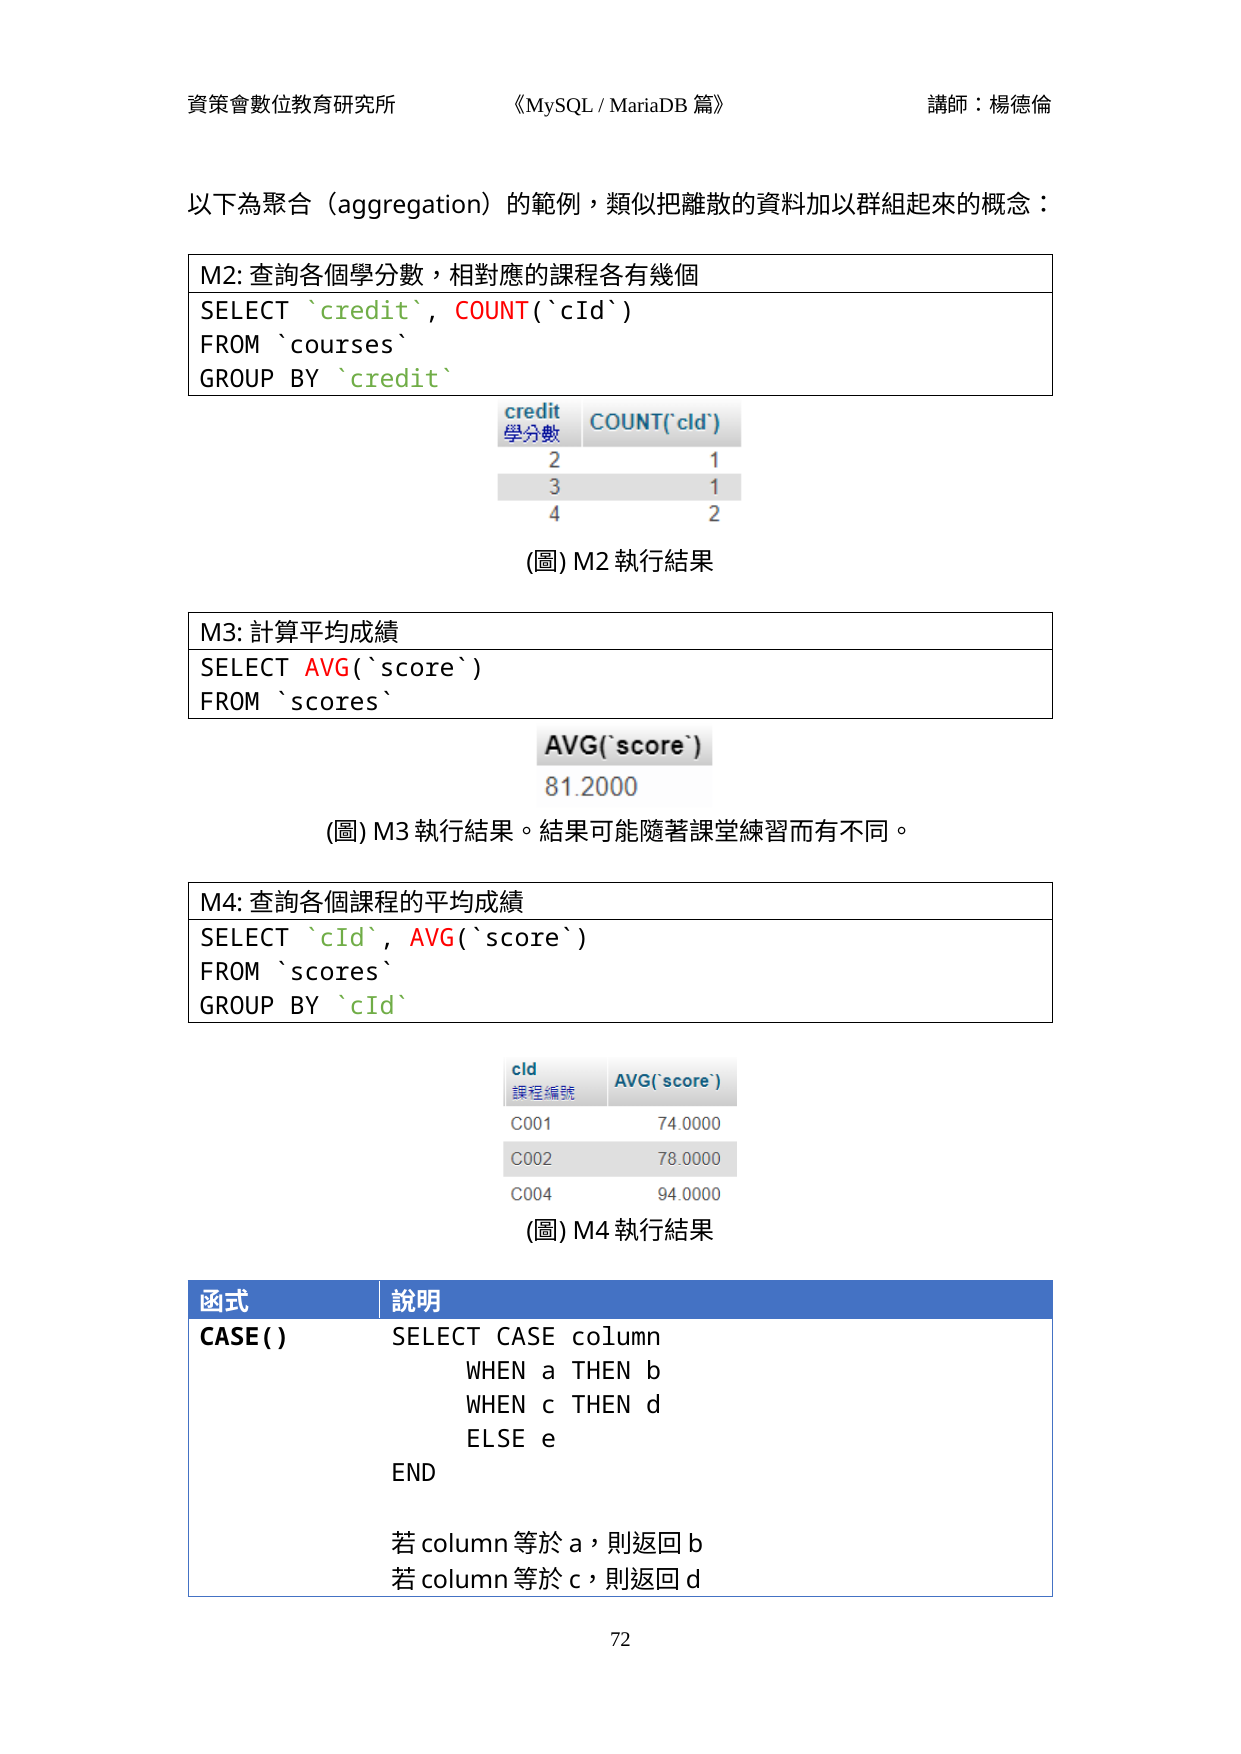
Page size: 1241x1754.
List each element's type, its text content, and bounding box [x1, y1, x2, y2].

text (圖) M4執行結果 [187, 1210, 1053, 1246]
text 以下為聚合（aggregation）的範例，類似把離散的資料加以群組起來的概念： [187, 184, 1053, 220]
table_cell CASE() [189, 1319, 379, 1596]
text (圖) M2執行結果 [187, 541, 1053, 577]
text (圖) M3執行結果。結果可能隨著課堂練習而有不同。 [187, 811, 1053, 847]
table_header 函式 [189, 1281, 379, 1318]
picture [503, 1057, 737, 1211]
picture [497, 396, 743, 542]
table_cell SELECT AVG(`score`) FROM `scores` [189, 650, 1052, 718]
table_header 說明 [380, 1281, 1052, 1318]
table_header M2: 查詢各個學分數，相對應的課程各有幾個 [189, 255, 1052, 292]
table_header M3: 計算平均成績 [189, 613, 1052, 649]
picture [534, 719, 713, 812]
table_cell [380, 1319, 1052, 1596]
table_cell SELECT `credit`, COUNT(`cId`) FROM `courses` GROUP BY `credit` [189, 293, 1052, 395]
table_header M4: 查詢各個課程的平均成績 [189, 883, 1052, 919]
table_cell SELECT `cId`, AVG(`score`) FROM `scores` GROUP BY `cId` [189, 920, 1052, 1022]
